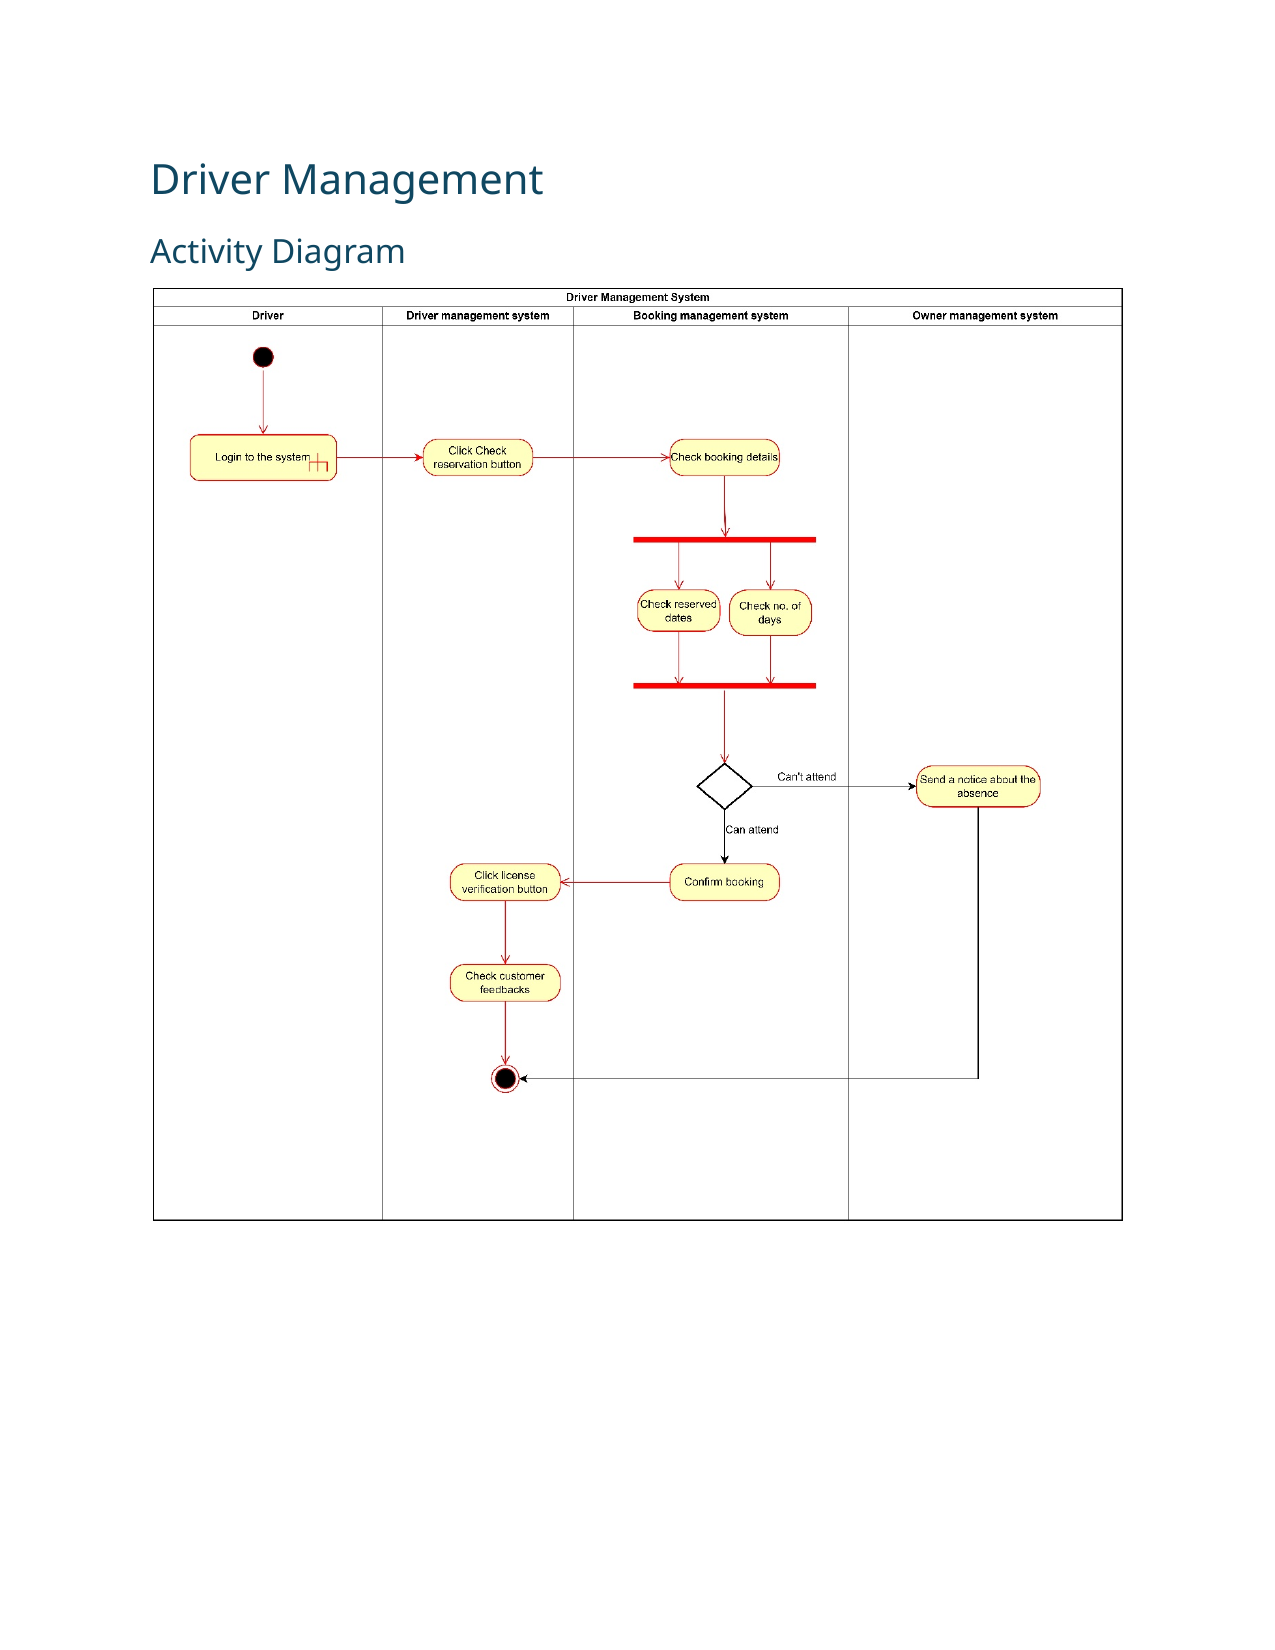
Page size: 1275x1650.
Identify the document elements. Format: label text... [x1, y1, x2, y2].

picture [150, 285, 1125, 1224]
subtitle Activity Diagram [150, 228, 1125, 273]
subtitle Driver Management [150, 150, 1125, 207]
